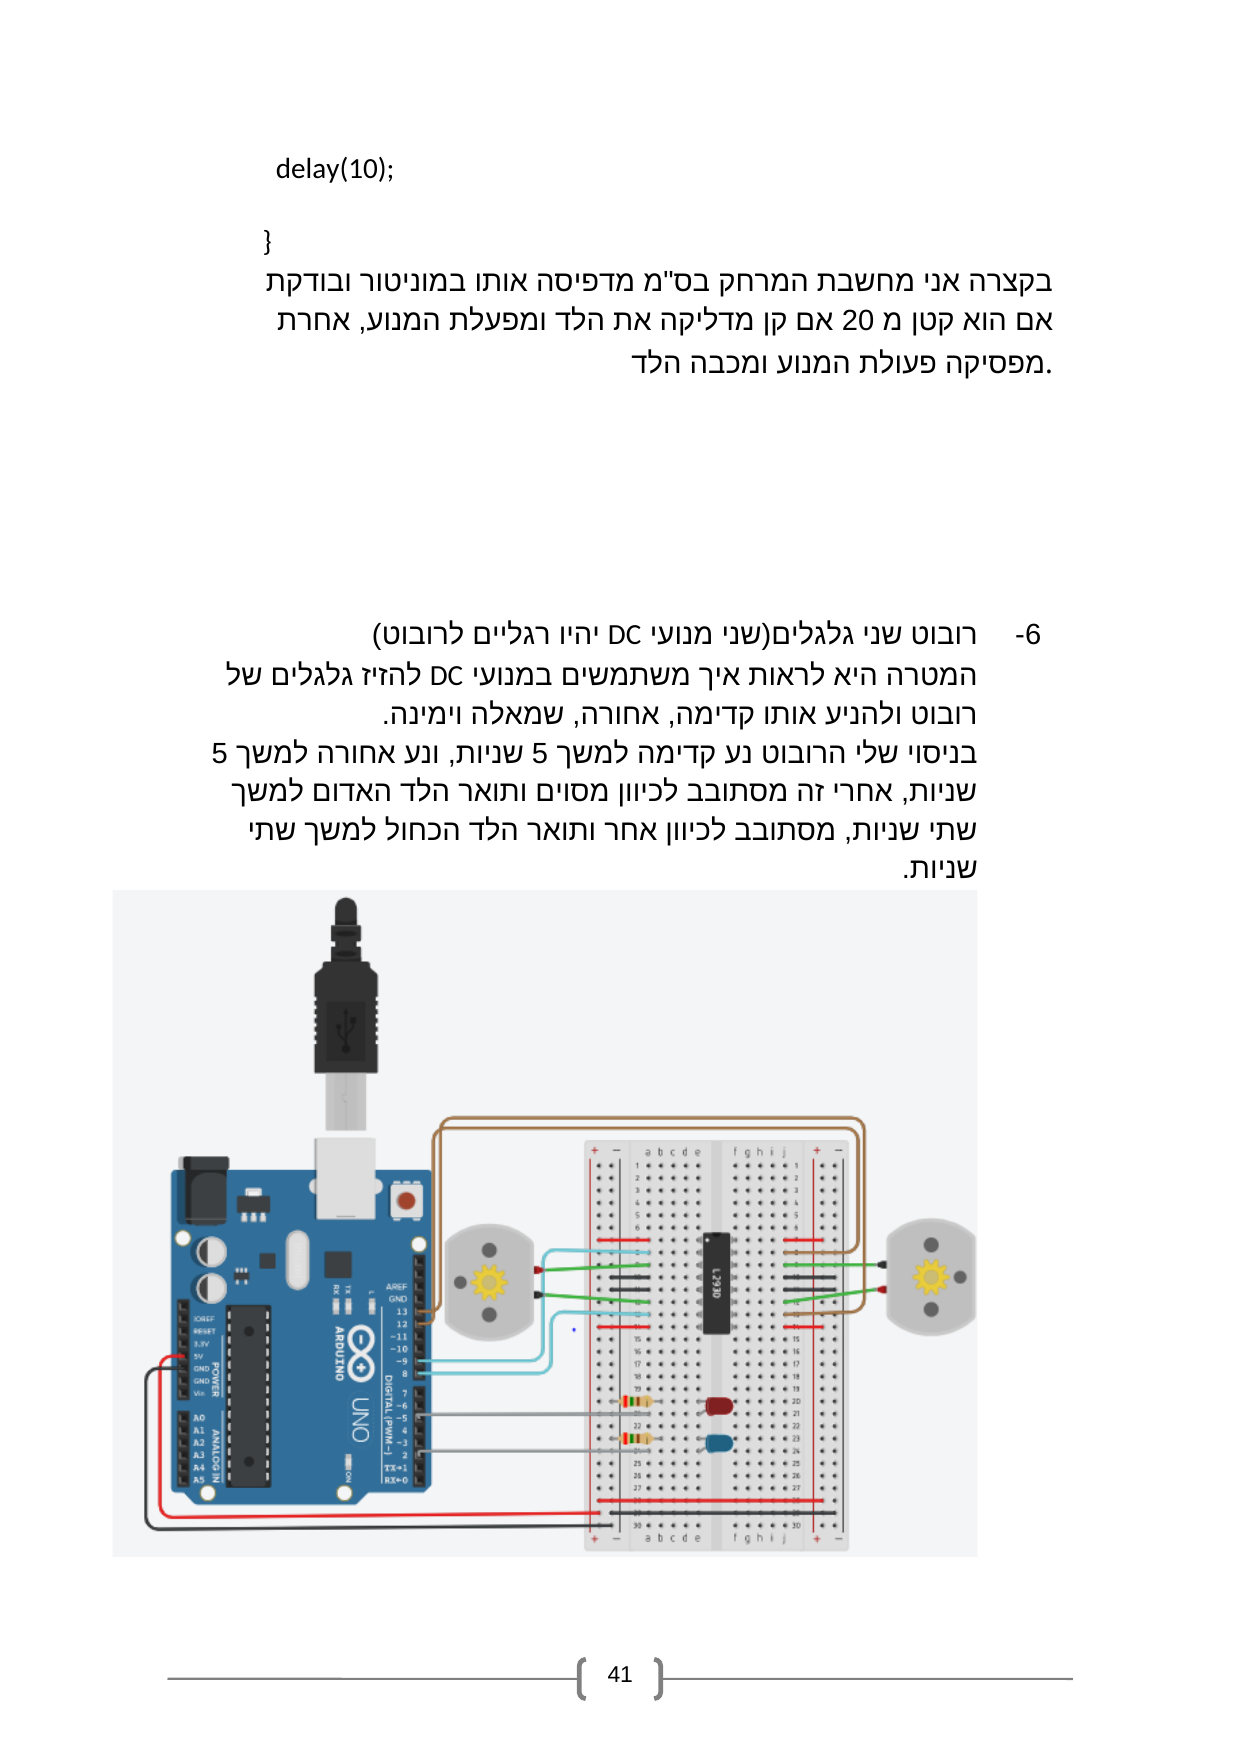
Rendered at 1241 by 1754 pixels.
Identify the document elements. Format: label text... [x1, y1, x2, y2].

list בניסוי שלי הרובוט נע קדימה למשך 5 שניות, ונע אחורה למשך 5 שניות, אחרי זה מסתובב לכיוון מסוים ותואר הלד האדום למשך שתי שניות, מסתובב לכיוון אחר ותואר הלד הכחול למשך שתי שניות. [187, 736, 978, 885]
list המטרה היא לראות איך משתמשים במנועי DC להזיז גלגלים של רובוט ולהניע אותו קדימה, אחורה, שמאלה וימינה. [187, 657, 978, 731]
picture [112, 890, 978, 1557]
list } [262, 223, 1053, 259]
list בקצרה אני מחשבת המרחק בס"מ מדפיסה אותו במוניטור ובודקת אם הוא קטן מ 20 אם קן מדליקה את הלד ומפעלת המנוע, אחרת מפסיקה פעולת המנוע ומכבה הלד. [262, 264, 1053, 382]
list delay(10); [262, 150, 1053, 186]
list רובוט שני גלגלים(שני מנועי DC יהיו רגליים לרובוט) [187, 616, 1015, 651]
